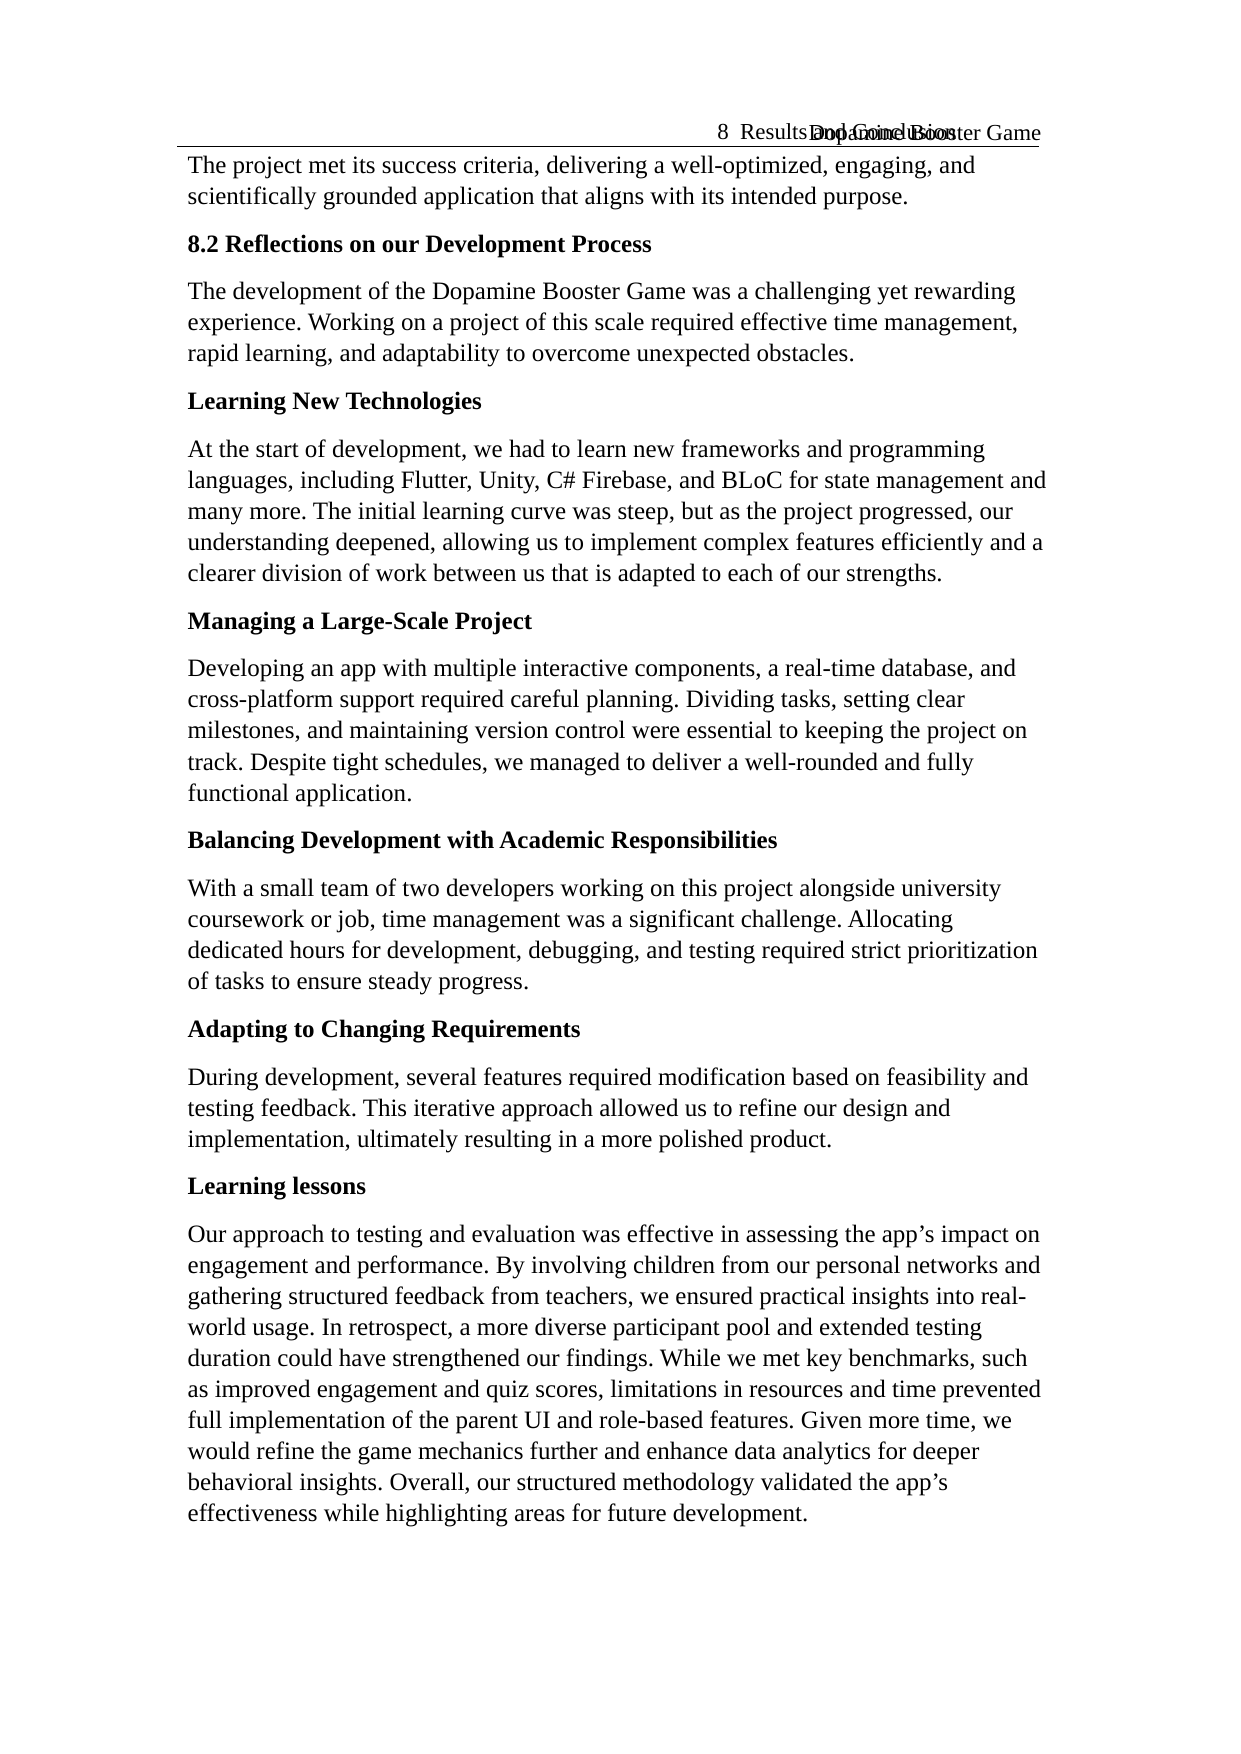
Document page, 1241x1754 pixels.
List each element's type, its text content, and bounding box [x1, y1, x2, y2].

text Learning New Technologies [187, 386, 1053, 415]
text Learning lessons [187, 1171, 1053, 1200]
text Developing an app with multiple interactive components, a real-time database, and cross-platform support required careful planning. Dividing tasks, setting clear milestones, and maintaining version control were essential to keeping the project on track. Despite tight schedules, we managed to deliver a well-rounded and fully functional application. [187, 653, 1053, 806]
text At the start of development, we had to learn new frameworks and programming languages, including Flutter, Unity, C# Firebase, and BLoC for state management and many more. The initial learning curve was steep, but as the project progressed, our understanding deepened, allowing us to implement complex features efficiently and a clearer division of work between us that is adapted to each of our strengths. [187, 434, 1053, 587]
text Adapting to Changing Requirements [187, 1014, 1053, 1043]
text Our approach to testing and evaluation was effective in assessing the app’s impact on engagement and performance. By involving children from our personal networks and gathering structured feedback from teachers, we ensured practical insights into real-world usage. In retrospect, a more diverse participant pool and extended testing duration could have strengthened our findings. While we met key benchmarks, such as improved engagement and quiz scores, limitations in resources and time prevented full implementation of the parent UI and role-based features. Given more time, we would refine the game mechanics further and enhance data analytics for deeper behavioral insights. Overall, our structured methodology validated the app’s effectiveness while highlighting areas for future development. [187, 1219, 1053, 1527]
subtitle 8.2 Reflections on our Development Process [187, 229, 1053, 257]
text Balancing Development with Academic Responsibilities [187, 825, 1053, 854]
text The development of the Dopamine Booster Game was a challenging yet rewarding experience. Working on a project of this scale required effective time management, rapid learning, and adaptability to overcome unexpected obstacles. [187, 276, 1053, 367]
text The project met its success criteria, delivering a well-optimized, engaging, and scientifically grounded application that aligns with its intended purpose. [187, 150, 1053, 210]
text Managing a Large-Scale Project [187, 606, 1053, 634]
text With a small team of two developers working on this project alongside university coursework or job, time management was a significant challenge. Allocating dedicated hours for development, debugging, and testing required strict prioritization of tasks to ensure steady progress. [187, 873, 1053, 995]
text During development, several features required modification based on feasibility and testing feedback. This iterative approach allowed us to refine our design and implementation, ultimately resulting in a more polished product. [187, 1062, 1053, 1152]
